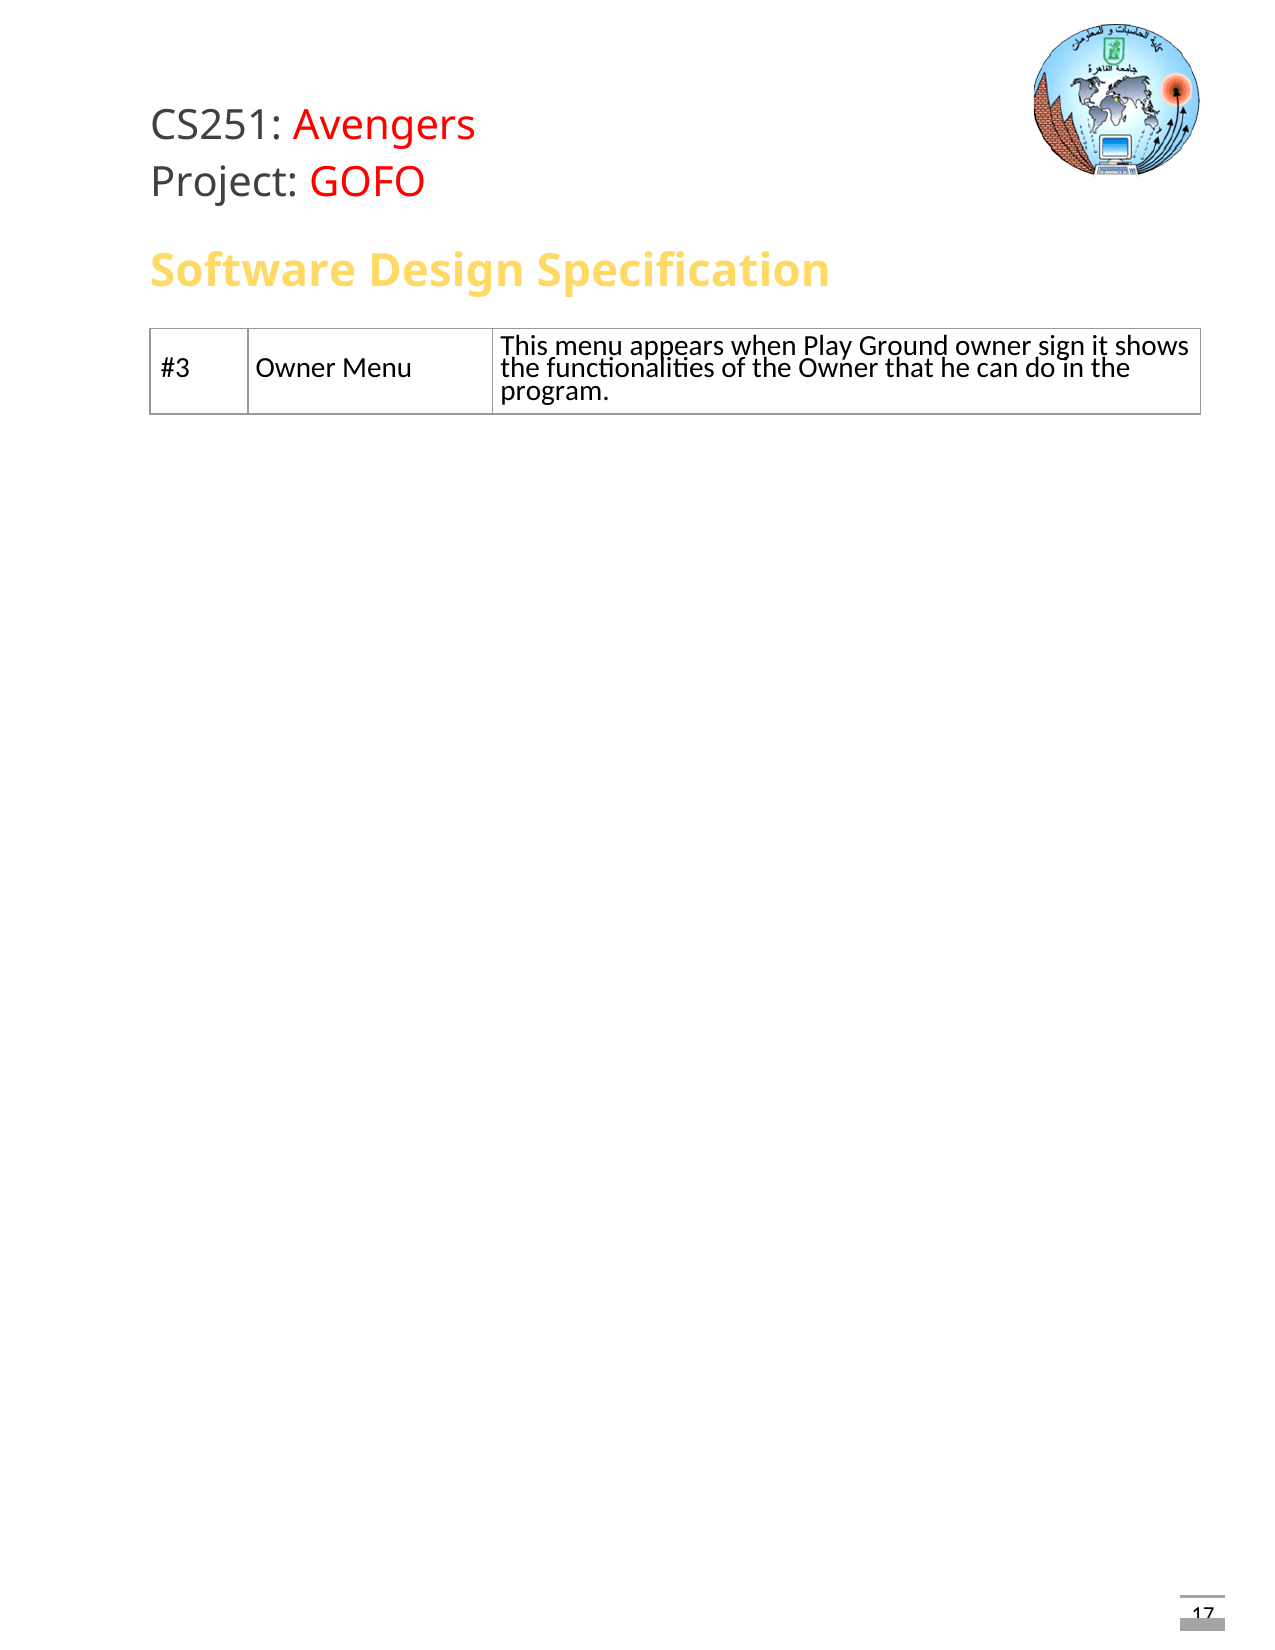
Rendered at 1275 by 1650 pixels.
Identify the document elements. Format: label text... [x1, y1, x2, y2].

table_cell #3 [151, 329, 247, 413]
table_cell This menu appears when Play Ground owner sign it shows the functionalities of the Owner that he can do in the program. [493, 329, 1200, 413]
table_cell Owner Menu [249, 329, 492, 413]
picture [1033, 24, 1201, 180]
